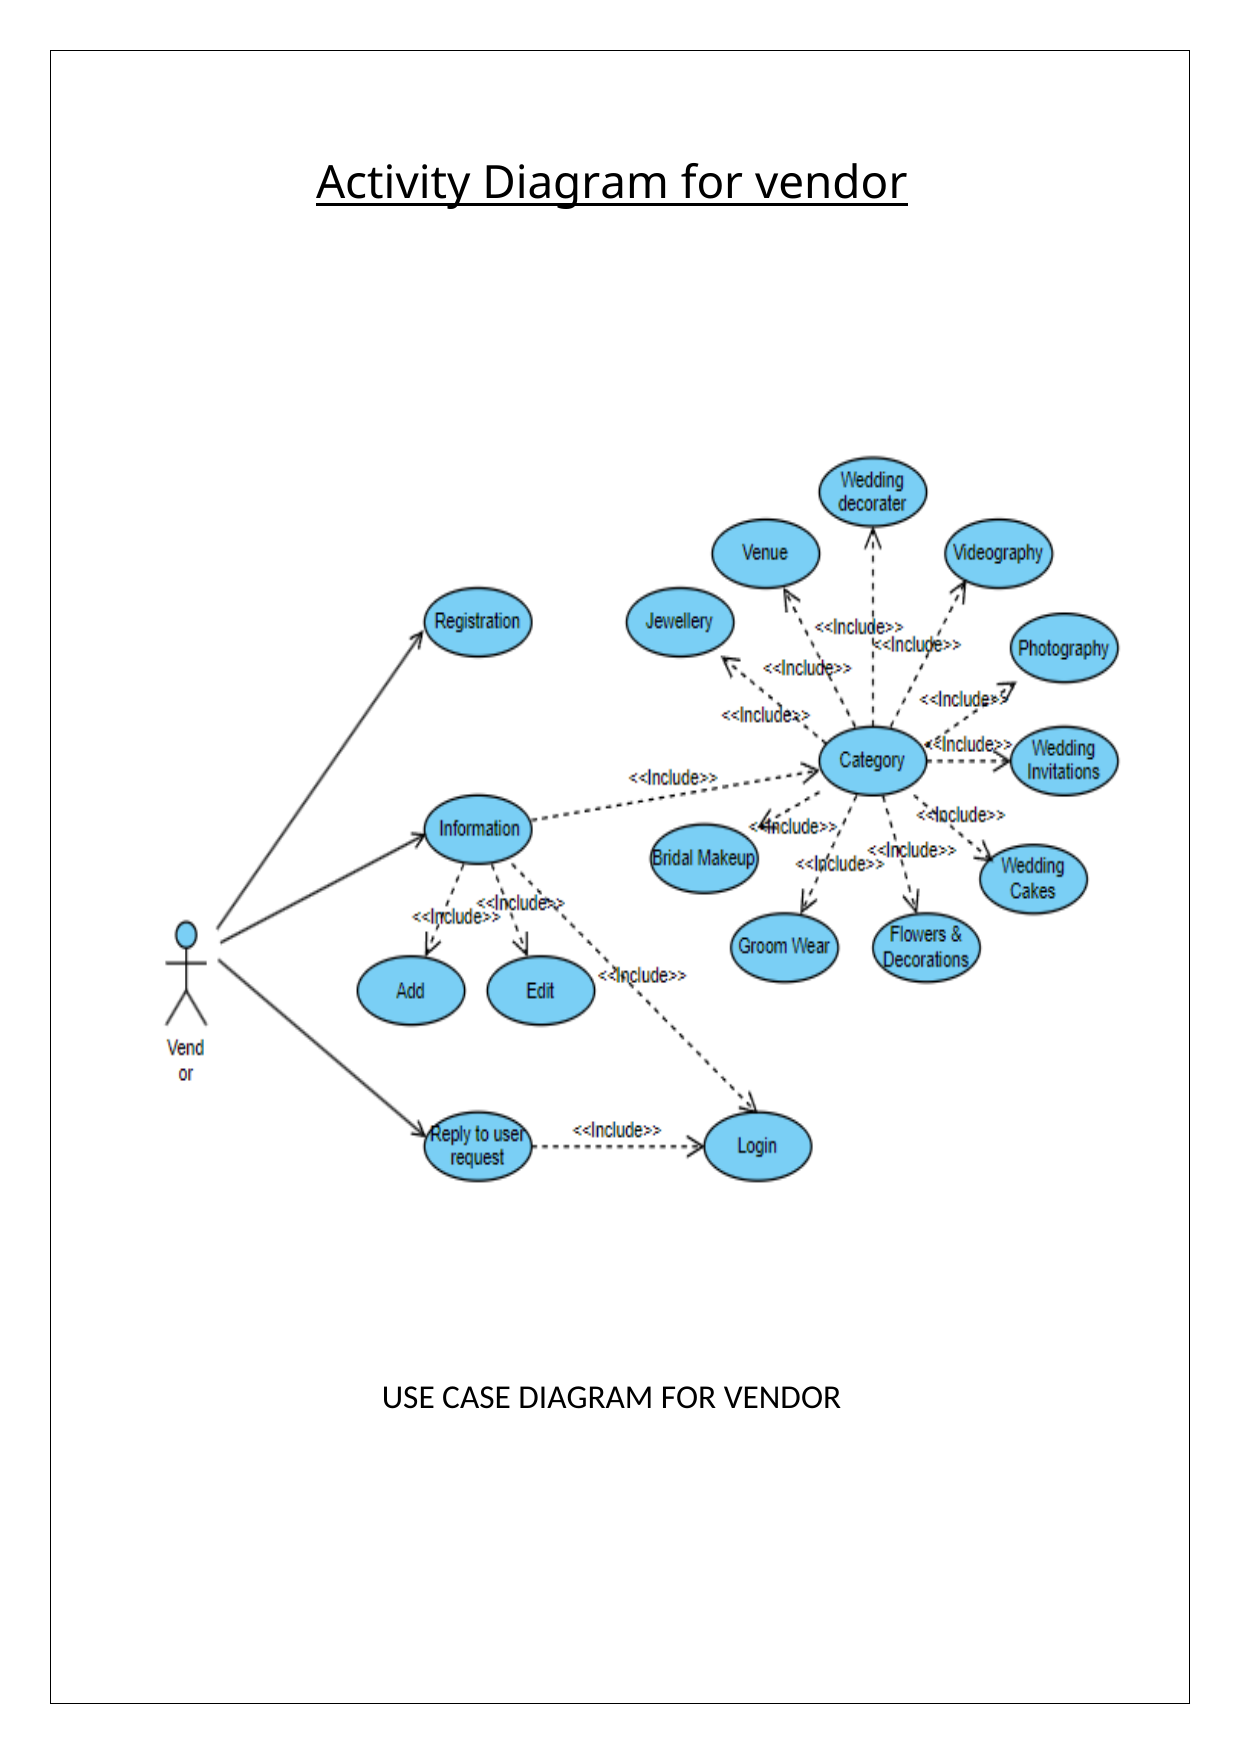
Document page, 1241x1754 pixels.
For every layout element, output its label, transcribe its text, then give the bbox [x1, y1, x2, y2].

text USE CASE DIAGRAM FOR VENDOR [133, 1376, 1090, 1416]
text Activity Diagram for vendor [133, 150, 1090, 212]
